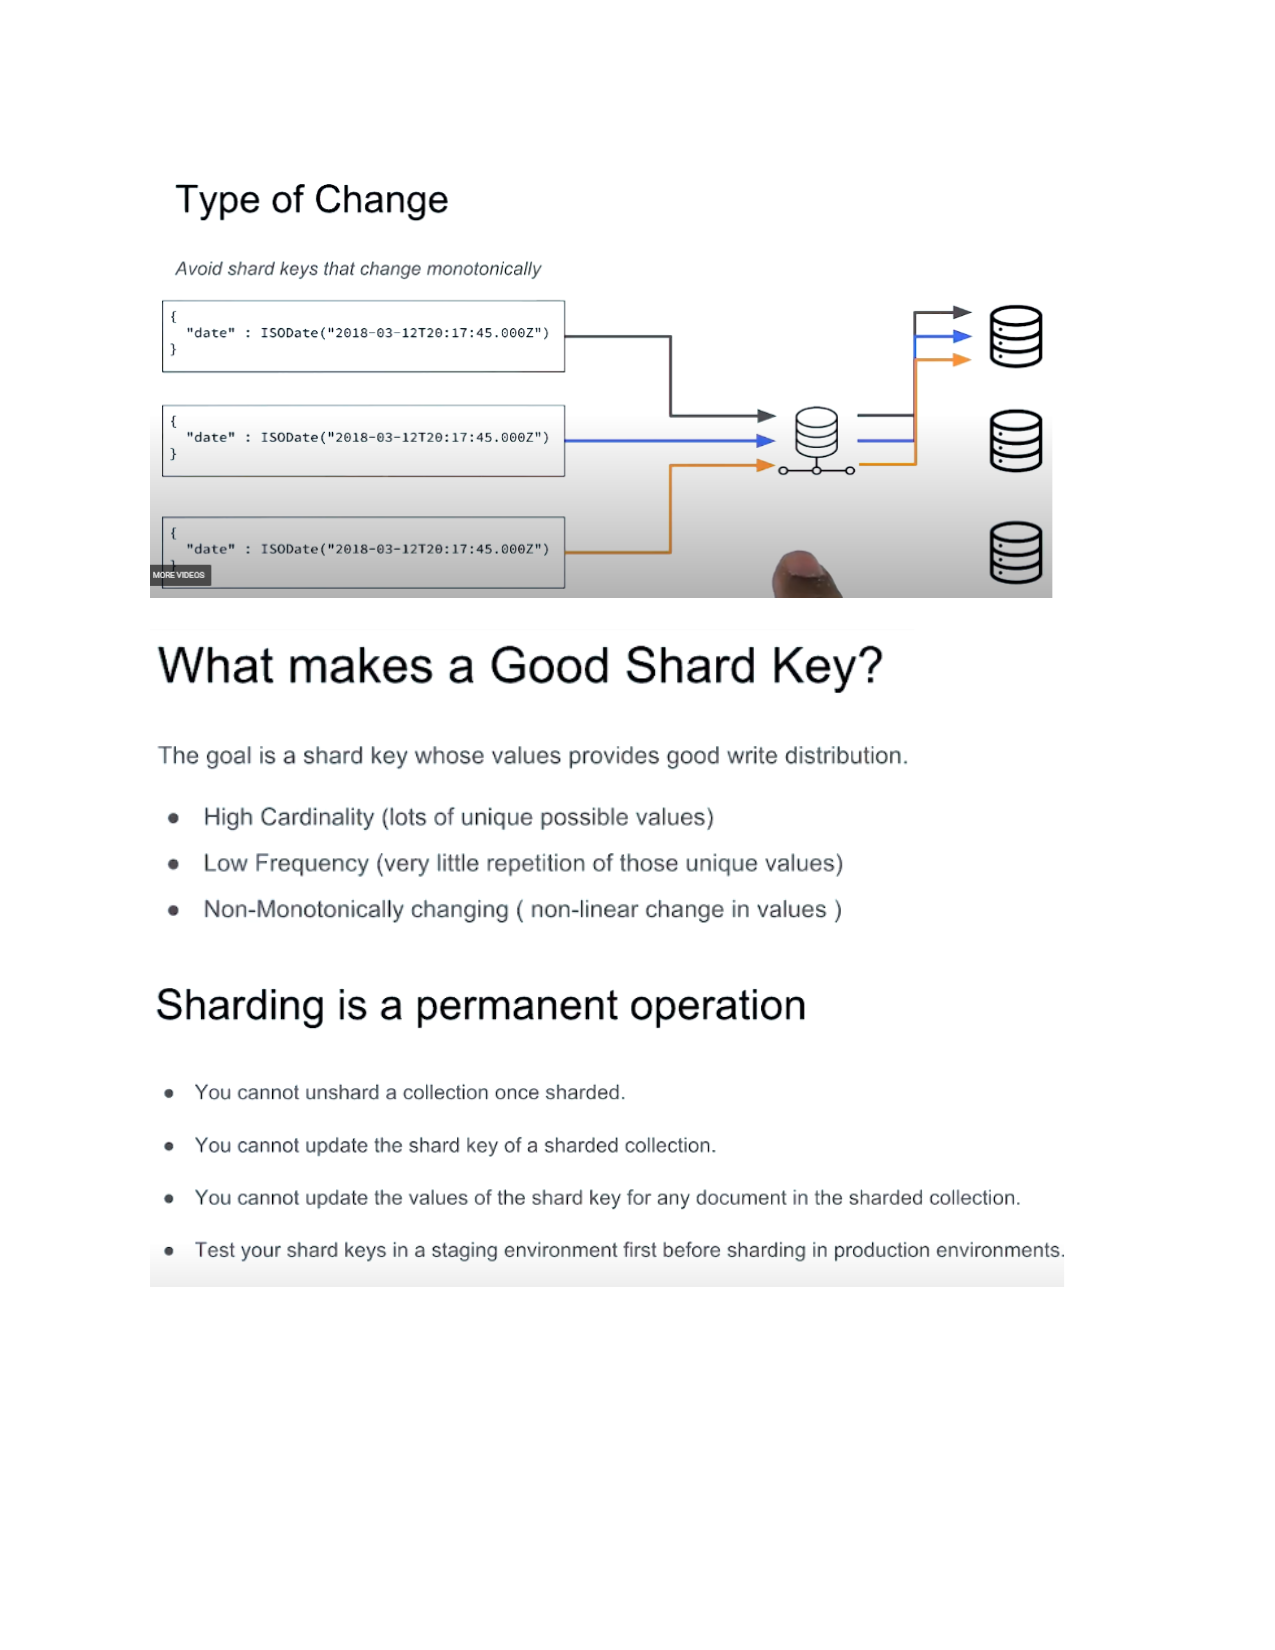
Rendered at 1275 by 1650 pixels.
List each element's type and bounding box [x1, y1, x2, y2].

picture [150, 180, 1053, 598]
picture [150, 629, 915, 946]
picture [150, 977, 1065, 1287]
